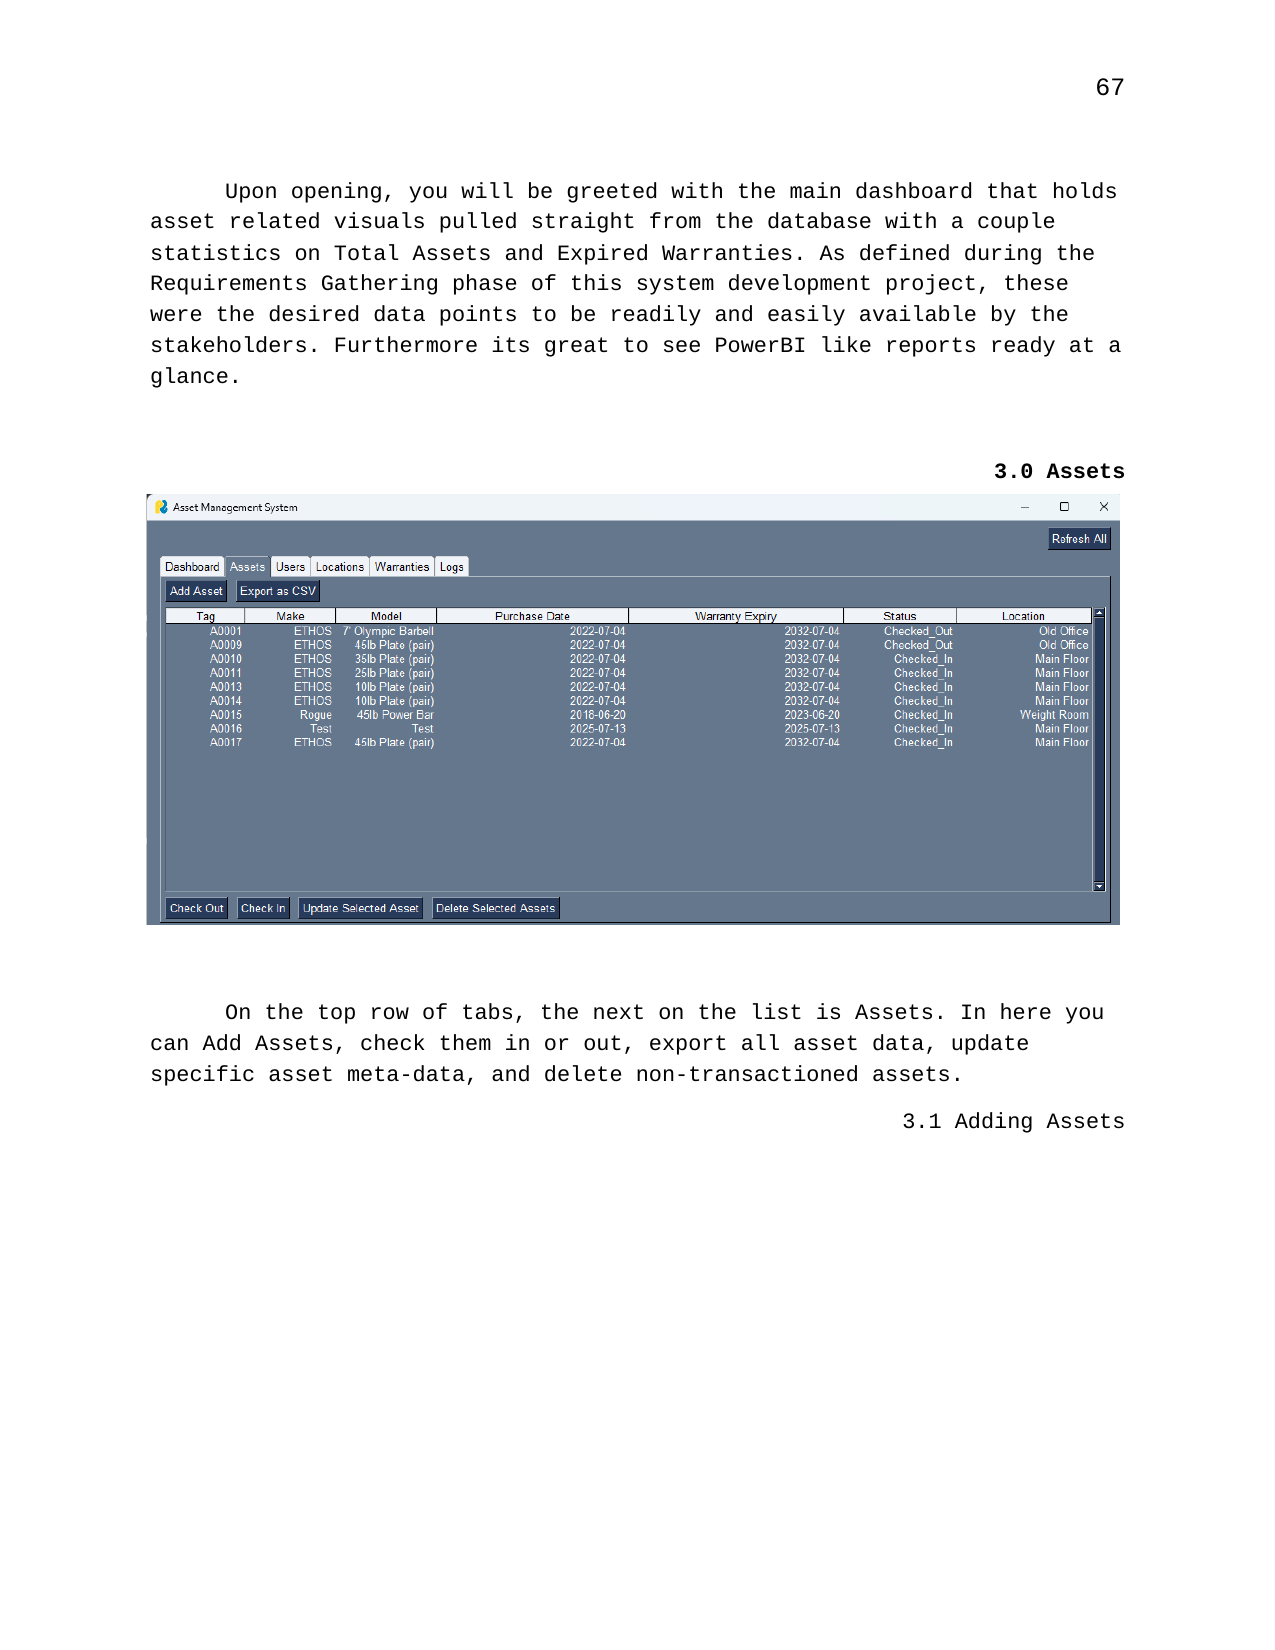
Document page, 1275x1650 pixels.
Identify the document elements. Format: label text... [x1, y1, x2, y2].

text 3.1 Adding Assets [150, 1110, 1125, 1135]
picture [146, 494, 1120, 925]
text On the top row of tabs, the next on the list is Assets. In here you can Add Assets, check them in or out, export all asset data, update specific asset meta-data, and delete non-transactioned assets. [150, 1001, 1125, 1087]
text Upon opening, you will be greeted with the main dashboard that holds asset related visuals pulled straight from the database with a couple statistics on Total Assets and Expired Warranties. As defined during the Requirements Gathering phase of this system development project, these were the desired data points to be readily and easily available by the stakeholders. Furthermore its great to see PowerBI like reports ready at a glance. [150, 180, 1125, 390]
text 3.0 Assets [150, 461, 1125, 485]
